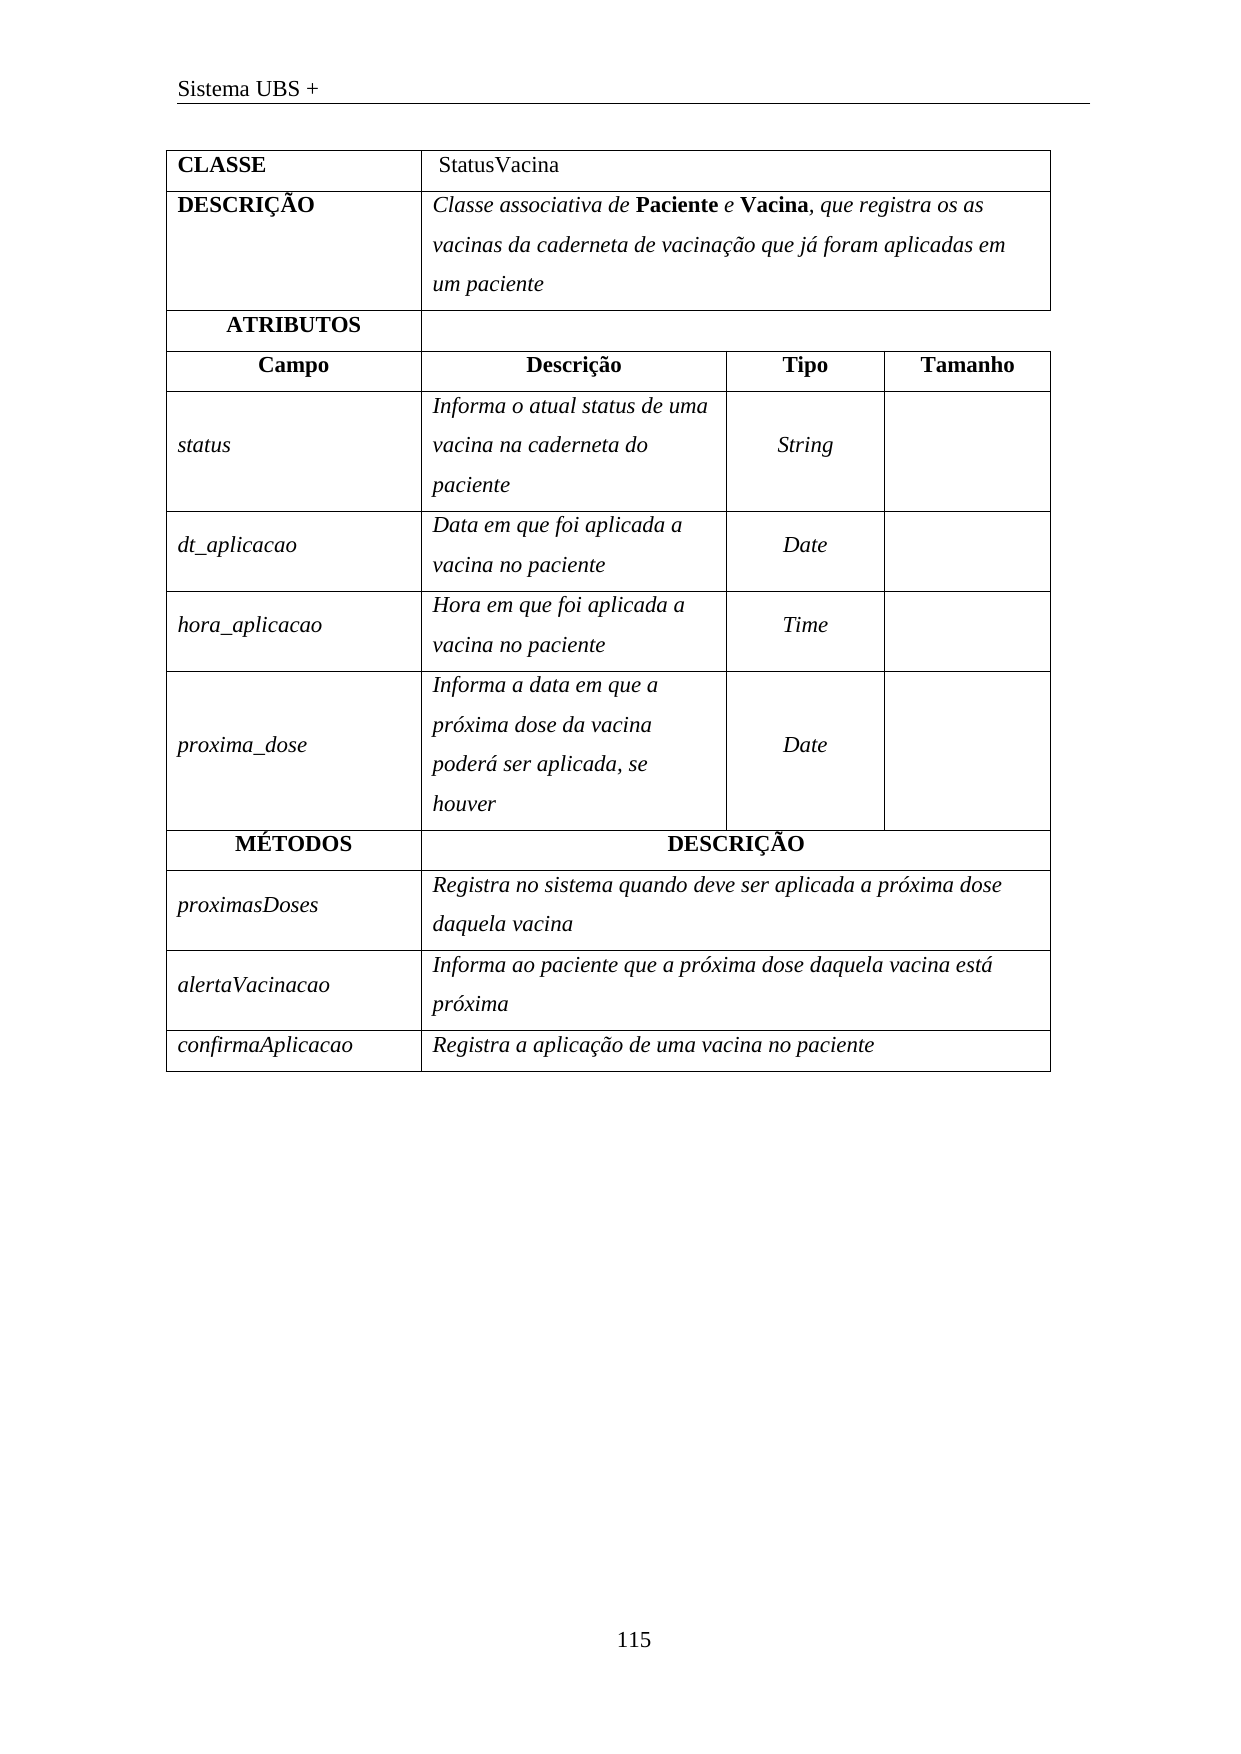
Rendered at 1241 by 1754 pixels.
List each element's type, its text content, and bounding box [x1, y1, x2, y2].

table_cell Hora em que foi aplicada a vacina no paciente [422, 592, 726, 671]
table_cell Informa a data em que a próxima dose da vacina poderá ser aplicada, se houver [422, 672, 726, 829]
table_cell proximasDoses [167, 871, 421, 950]
table_cell Data em que foi aplicada a vacina no paciente [422, 512, 726, 591]
table_header StatusVacina [422, 151, 1050, 191]
table_cell Registra a aplicação de uma vacina no paciente [422, 1031, 1050, 1071]
table_header CLASSE [167, 151, 421, 191]
table_cell Date [727, 512, 884, 591]
table_cell [885, 512, 1050, 591]
table_cell [885, 392, 1050, 511]
table_cell Informa ao paciente que a próxima dose daquela vacina está próxima [422, 951, 1050, 1030]
table_cell proxima_dose [167, 672, 421, 829]
table_cell Tamanho [885, 352, 1050, 391]
table_cell [885, 672, 1050, 829]
table_cell Tipo [727, 352, 884, 391]
table_cell Registra no sistema quando deve ser aplicada a próxima dose daquela vacina [422, 871, 1050, 950]
table_cell dt_aplicacao [167, 512, 421, 591]
table_cell String [727, 392, 884, 511]
table_cell status [167, 392, 421, 511]
table_cell hora_aplicacao [167, 592, 421, 671]
table_cell Classe associativa de Paciente e Vacina, que registra os as vacinas da caderneta de vacinação que já foram aplicadas em um paciente [422, 192, 1050, 310]
table_cell confirmaAplicacao [167, 1031, 421, 1071]
table_cell Informa o atual status de uma vacina na caderneta do paciente [422, 392, 726, 511]
table_cell ATRIBUTOS [167, 311, 421, 351]
table_cell alertaVacinacao [167, 951, 421, 1030]
table_cell DESCRIÇÃO [167, 192, 421, 310]
table_cell Campo [167, 352, 421, 391]
table_cell Date [727, 672, 884, 829]
table_cell Time [727, 592, 884, 671]
table_cell [885, 592, 1050, 671]
table_cell DESCRIÇÃO [422, 831, 1050, 870]
table_cell Descrição [422, 352, 726, 391]
table_cell MÉTODOS [167, 831, 421, 870]
